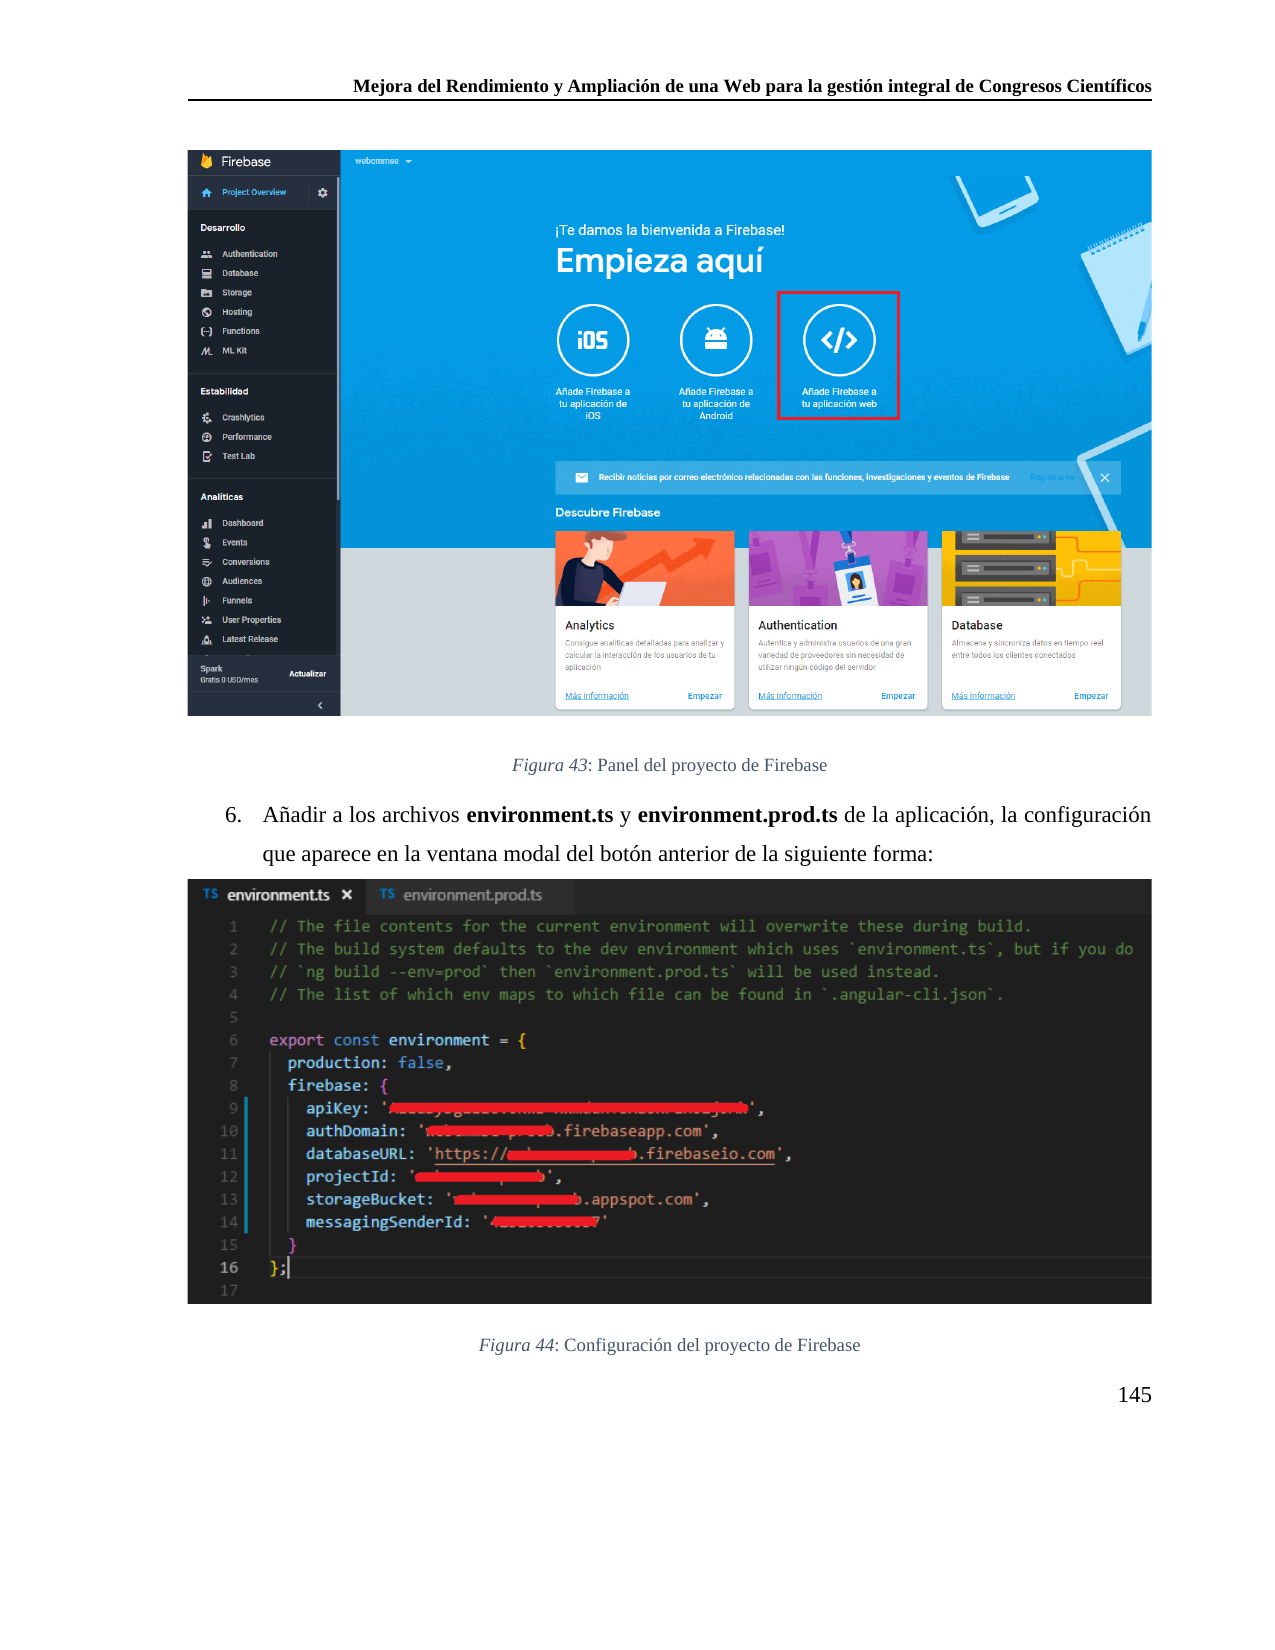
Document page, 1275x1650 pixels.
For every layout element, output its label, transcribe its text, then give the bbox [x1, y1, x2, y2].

picture [628, 509, 636, 516]
picture [596, 305, 610, 310]
picture [699, 305, 714, 310]
picture [636, 255, 651, 272]
picture [738, 255, 752, 272]
picture [778, 292, 899, 419]
picture [706, 343, 726, 348]
picture [719, 305, 732, 309]
picture [607, 255, 624, 278]
picture [558, 249, 572, 271]
picture [706, 330, 726, 339]
picture [655, 255, 668, 271]
picture [643, 511, 653, 516]
picture [187, 150, 1152, 716]
picture [577, 255, 603, 271]
picture [584, 332, 594, 348]
picture [558, 323, 563, 337]
picture [576, 305, 590, 310]
picture [744, 319, 749, 327]
picture [558, 343, 563, 357]
picture [716, 255, 733, 278]
picture [1082, 223, 1152, 354]
picture [671, 255, 686, 272]
picture [698, 255, 712, 272]
picture [597, 332, 607, 348]
picture [683, 320, 688, 328]
list Añadir a los archivos environment.ts y environment.prod.ts de la aplicación, la configuración que aparece en la ventana modal del botón anterior de la siguiente forma: [225, 801, 1152, 867]
picture [187, 879, 1152, 1304]
picture [735, 363, 743, 370]
picture [585, 511, 596, 516]
text Figura 44: Configuración del proyecto de Firebase [187, 1334, 1152, 1356]
picture [957, 177, 1038, 226]
picture [688, 361, 699, 371]
text Figura 43: Panel del proyecto de Firebase [187, 754, 1152, 776]
